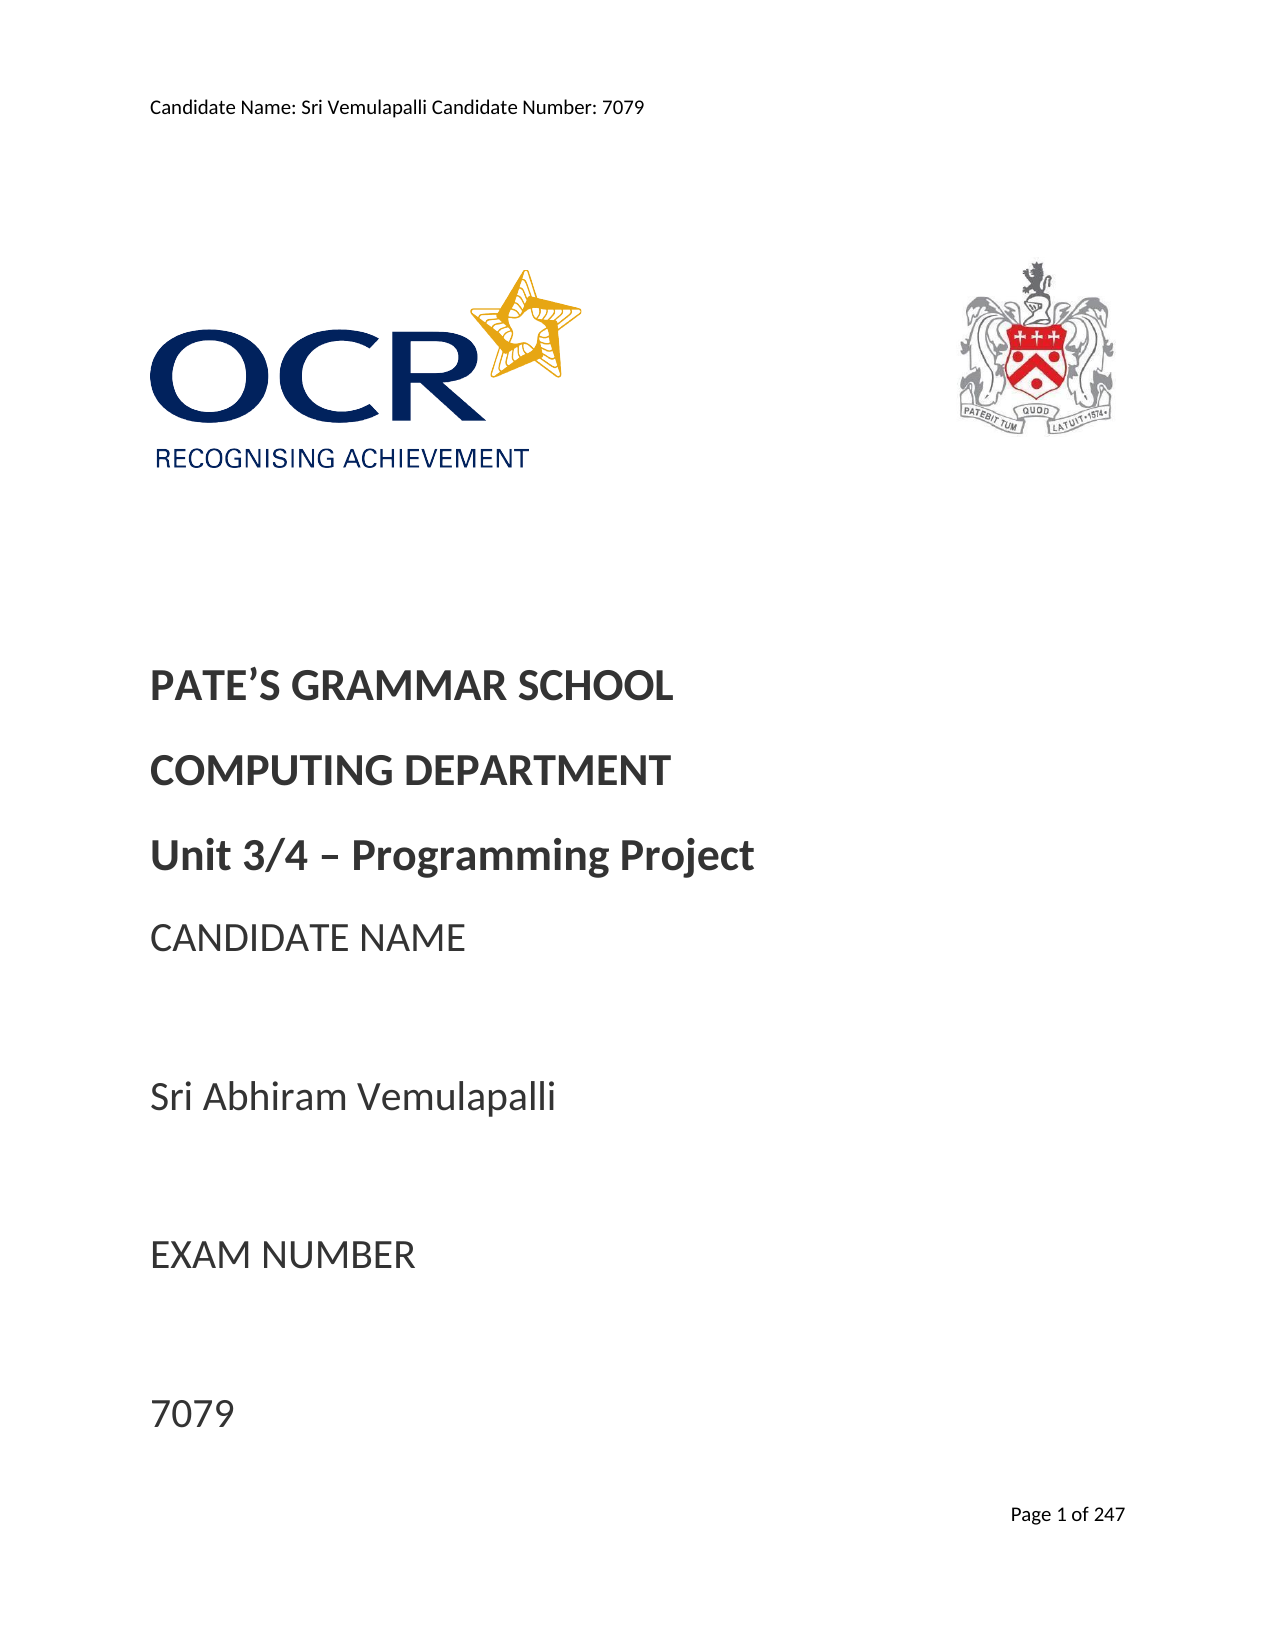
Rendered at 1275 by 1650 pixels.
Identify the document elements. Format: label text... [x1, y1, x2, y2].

text PATE’S GRAMMAR SCHOOL [150, 656, 1125, 712]
picture [150, 270, 582, 468]
text COMPUTING DEPARTMENT [150, 741, 1125, 797]
text 7079 [150, 1387, 1125, 1438]
picture [945, 257, 1125, 437]
text EXAM NUMBER [150, 1228, 1125, 1279]
text Sri Abhiram Vemulapalli [150, 1070, 1125, 1121]
text CANDIDATE NAME [150, 911, 1125, 962]
text Unit 3/4 – Programming Project [150, 826, 1125, 882]
